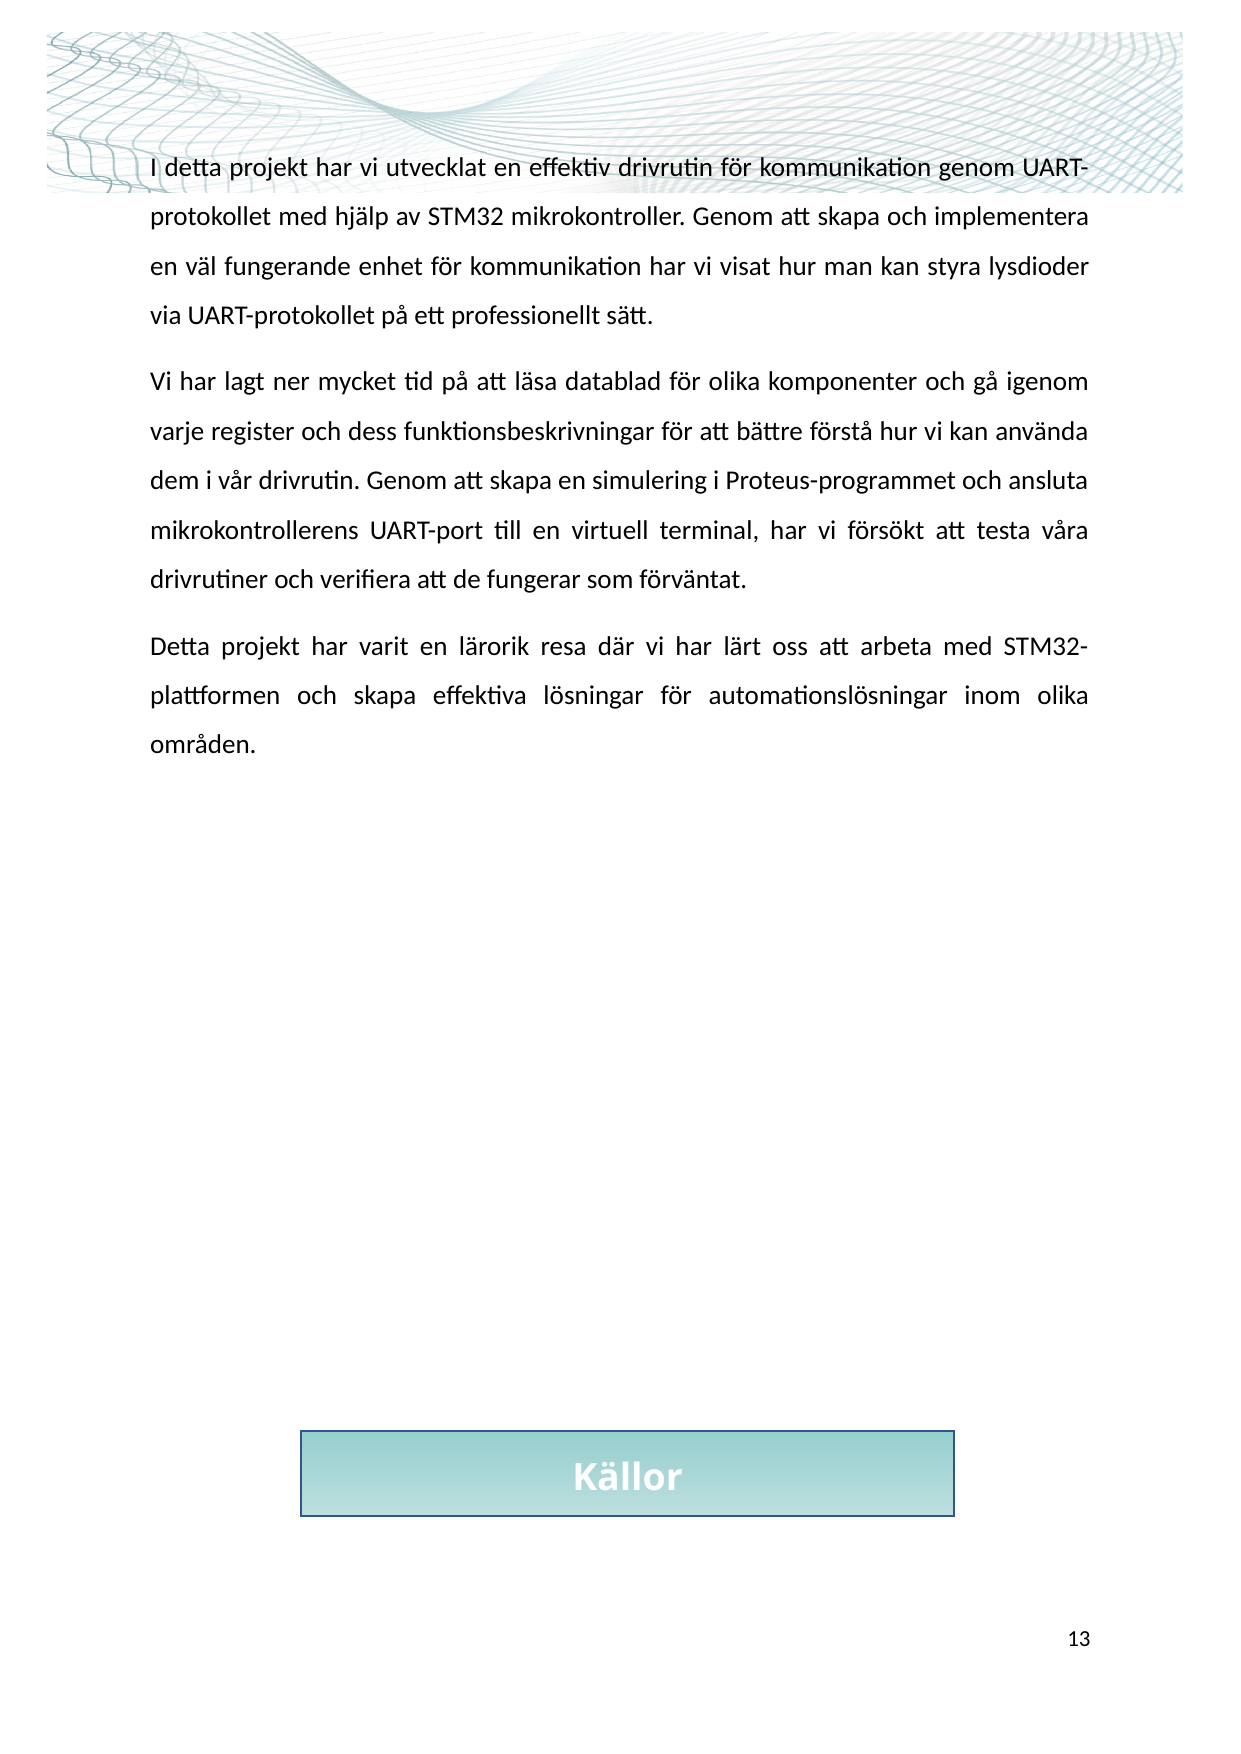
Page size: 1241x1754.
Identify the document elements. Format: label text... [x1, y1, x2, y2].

picture [46, 32, 1183, 193]
text I detta projekt har vi utvecklat en effektiv drivrutin för kommunikation genom UART-protokollet med hjälp av STM32 mikrokontroller. Genom att skapa och implementera en väl fungerande enhet för kommunikation har vi visat hur man kan styra lysdioder via UART-protokollet på ett professionellt sätt. [150, 150, 1090, 331]
text Vi har lagt ner mycket tid på att läsa datablad för olika komponenter och gå igenom varje register och dess funktionsbeskrivningar för att bättre förstå hur vi kan använda dem i vår drivrutin. Genom att skapa en simulering i Proteus-programmet och ansluta mikrokontrollerens UART-port till en virtuell terminal, har vi försökt att testa våra drivrutiner och verifiera att de fungerar som förväntat. [150, 364, 1090, 596]
text Detta projekt har varit en lärorik resa där vi har lärt oss att arbeta med STM32-plattformen och skapa effektiva lösningar för automationslösningar inom olika områden. [150, 629, 1090, 761]
